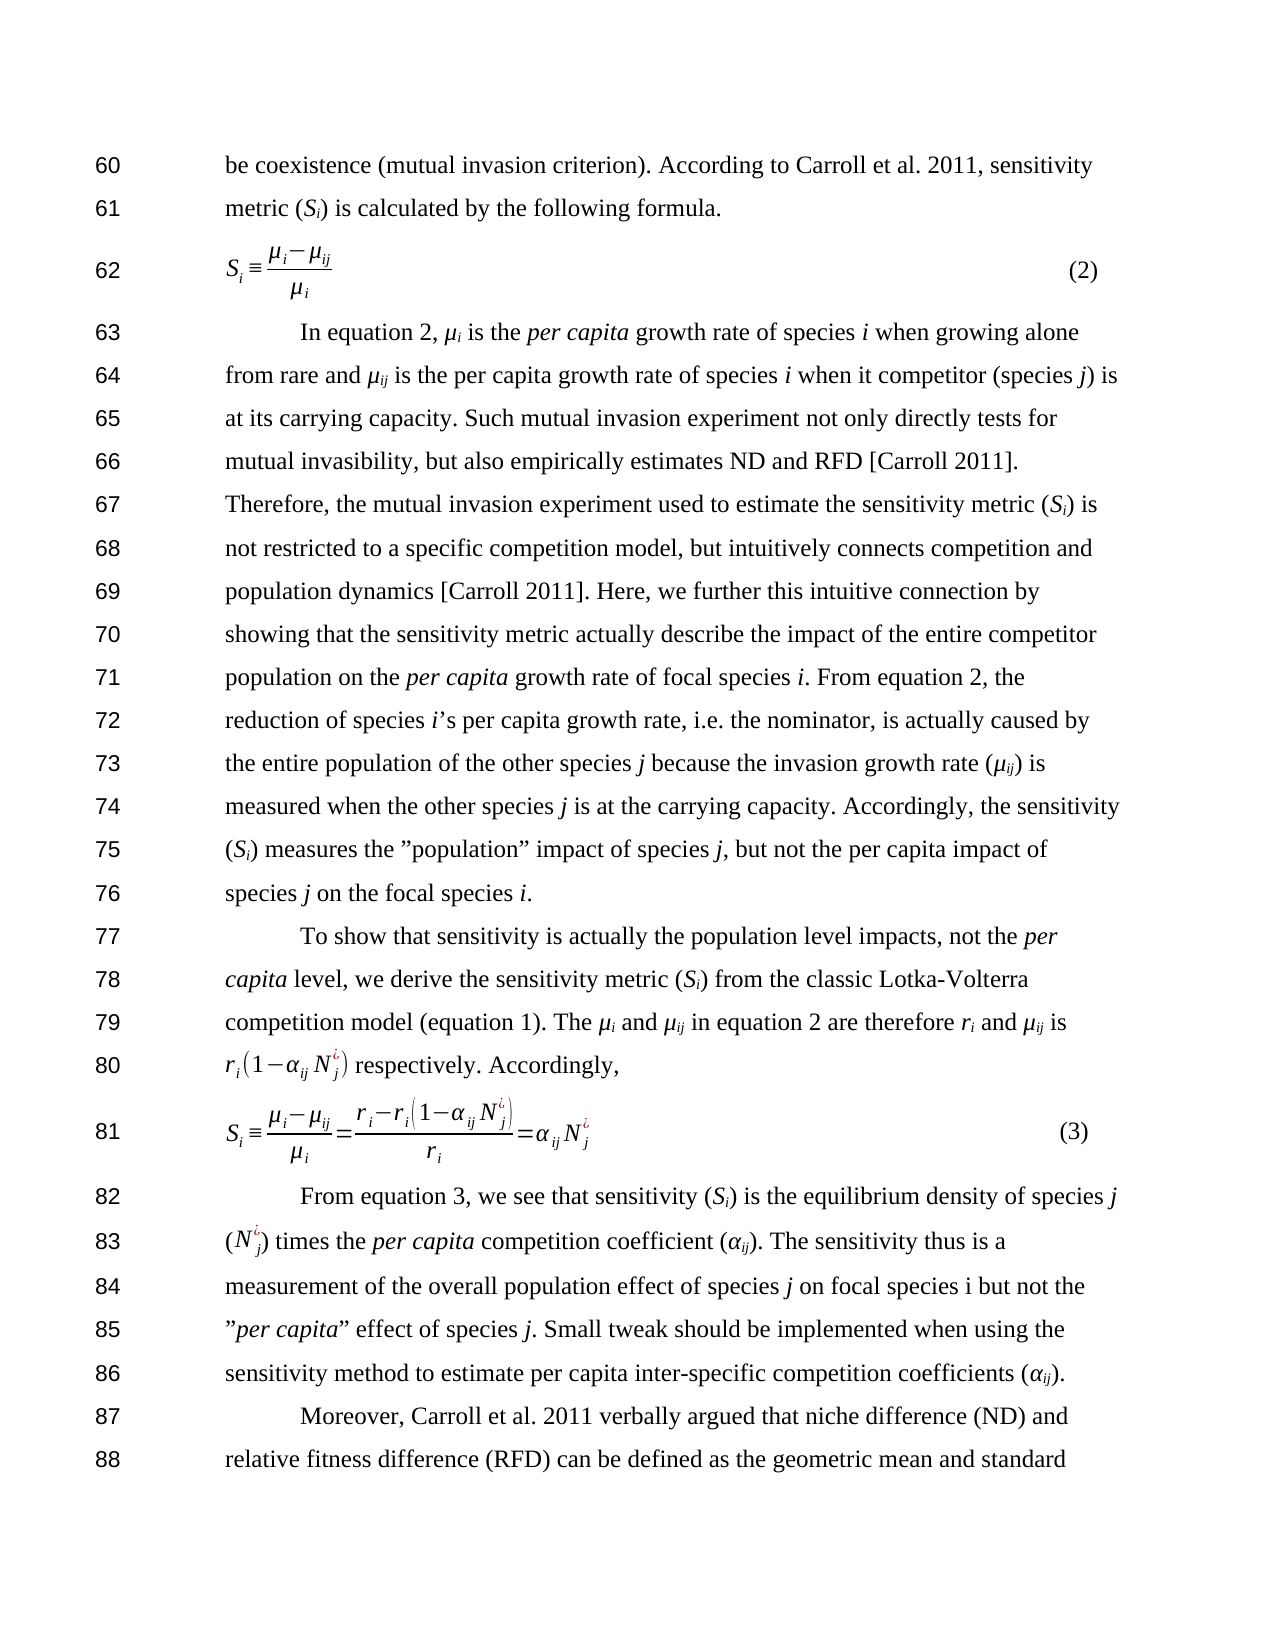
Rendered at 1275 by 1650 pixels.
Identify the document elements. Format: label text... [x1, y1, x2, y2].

text (2) [150, 236, 1125, 303]
text To show that sensitivity is actually the population level impacts, not the per capita level, we derive the sensitivity metric (Si) from the classic Lotka-Volterra competition model (equation 1). The μi and μij in equation 2 are therefore ri and μij is respectively. Accordingly, [225, 921, 1125, 1081]
text From equation 3, we see that sensitivity (Si) is the equilibrium density of species j () times the per capita competition coefficient (αij). The sensitivity thus is a measurement of the overall population effect of species j on focal species i but not the ”per capita” effect of species j. Small tweak should be implemented when using the sensitivity method to estimate per capita inter-specific competition coefficients (αij). [225, 1181, 1125, 1386]
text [225, 150, 1125, 222]
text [225, 1401, 1125, 1473]
text In equation 2, μi is the per capita growth rate of species i when growing alone from rare and μij is the per capita growth rate of species i when it competitor (species j) is at its carrying capacity. Such mutual invasion experiment not only directly tests for mutual invasibility, but also empirically estimates ND and RFD [Carroll 2011]. Therefore, the mutual invasion experiment used to estimate the sensitivity metric (Si) is not restricted to a specific competition model, but intuitively connects competition and population dynamics [Carroll 2011]. Here, we further this intuitive connection by showing that the sensitivity metric actually describe the impact of the entire competitor population on the per capita growth rate of focal species i. From equation 2, the reduction of species i’s per capita growth rate, i.e. the nominator, is actually caused by the entire population of the other species j because the invasion growth rate (μij) is measured when the other species j is at the carrying capacity. Accordingly, the sensitivity (Si) measures the ”population” impact of species j, but not the per capita impact of species j on the focal species i. [225, 317, 1125, 906]
text (3) [225, 1096, 1125, 1167]
